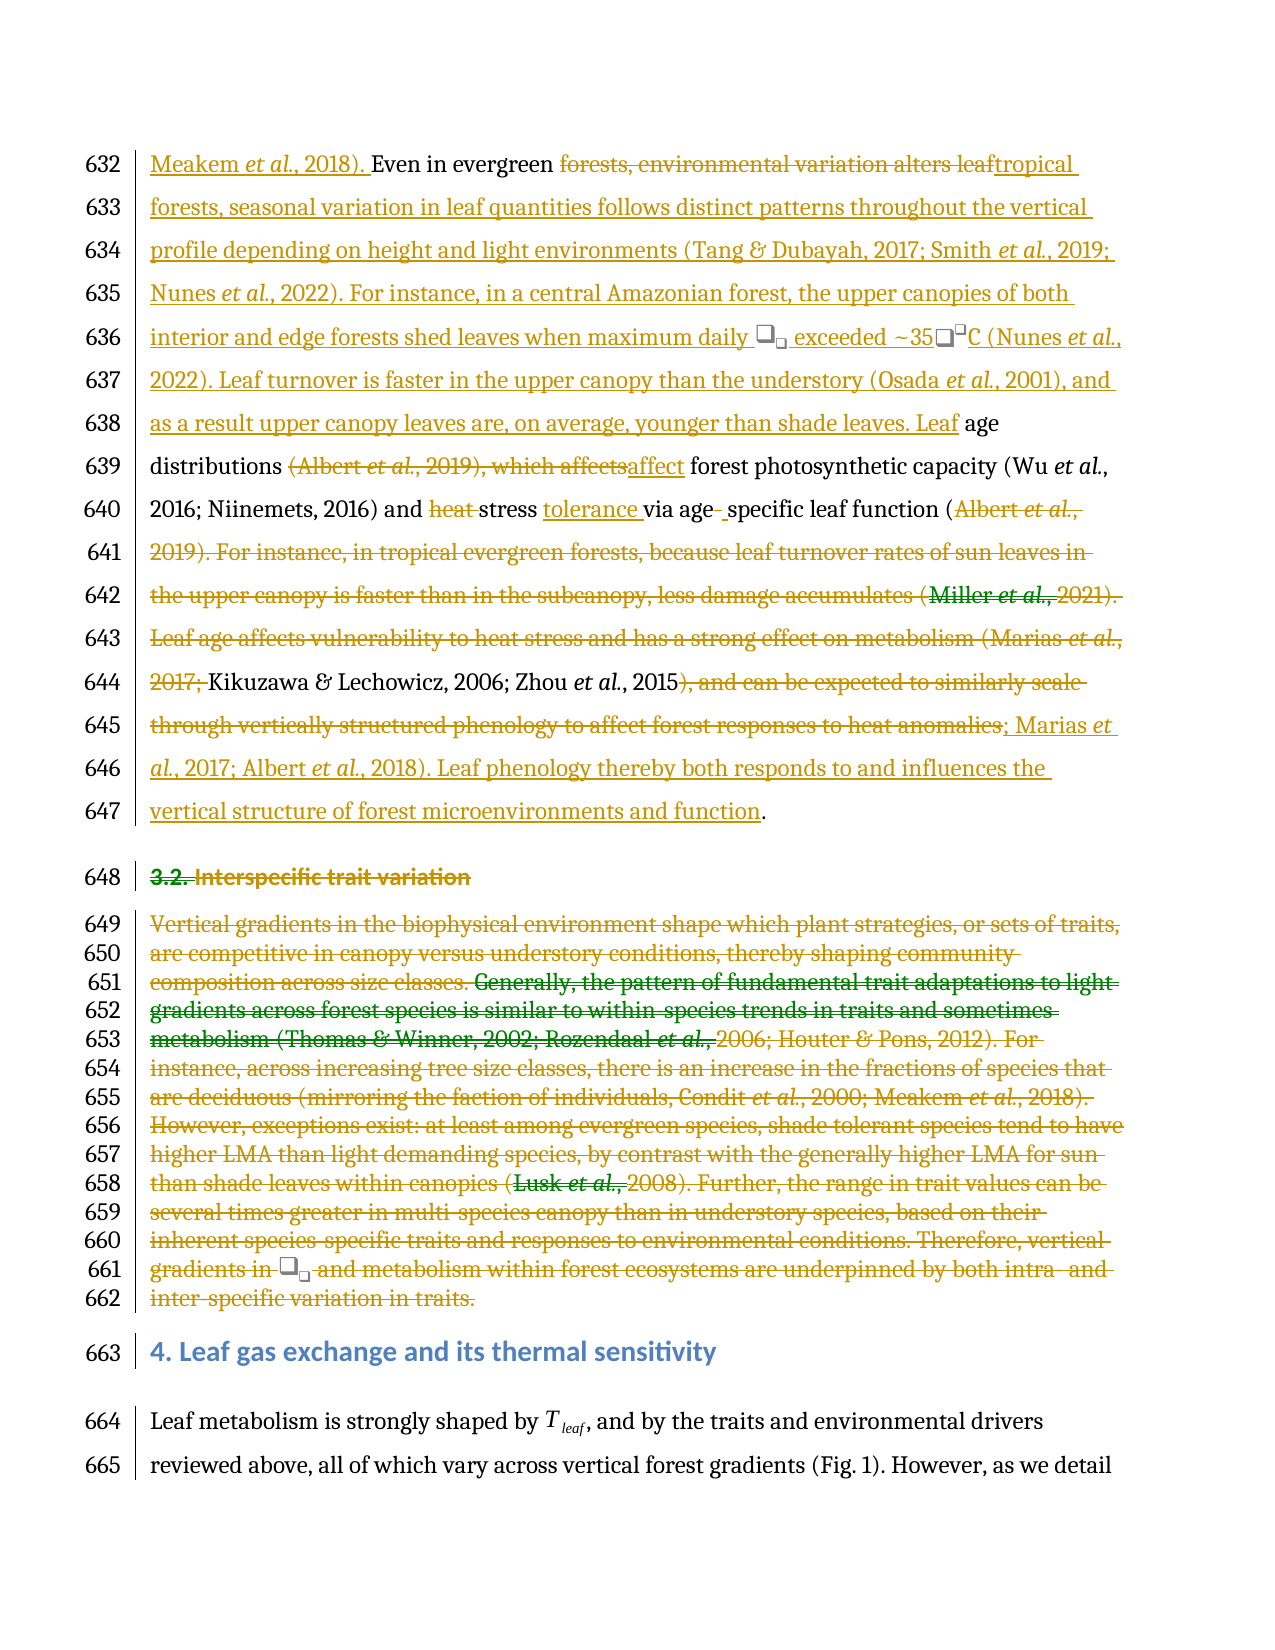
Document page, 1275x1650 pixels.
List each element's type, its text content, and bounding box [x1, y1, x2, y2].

subtitle 4. Leaf gas exchange and its thermal sensitivity [150, 1333, 1125, 1369]
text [150, 150, 1125, 826]
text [150, 1406, 1125, 1480]
